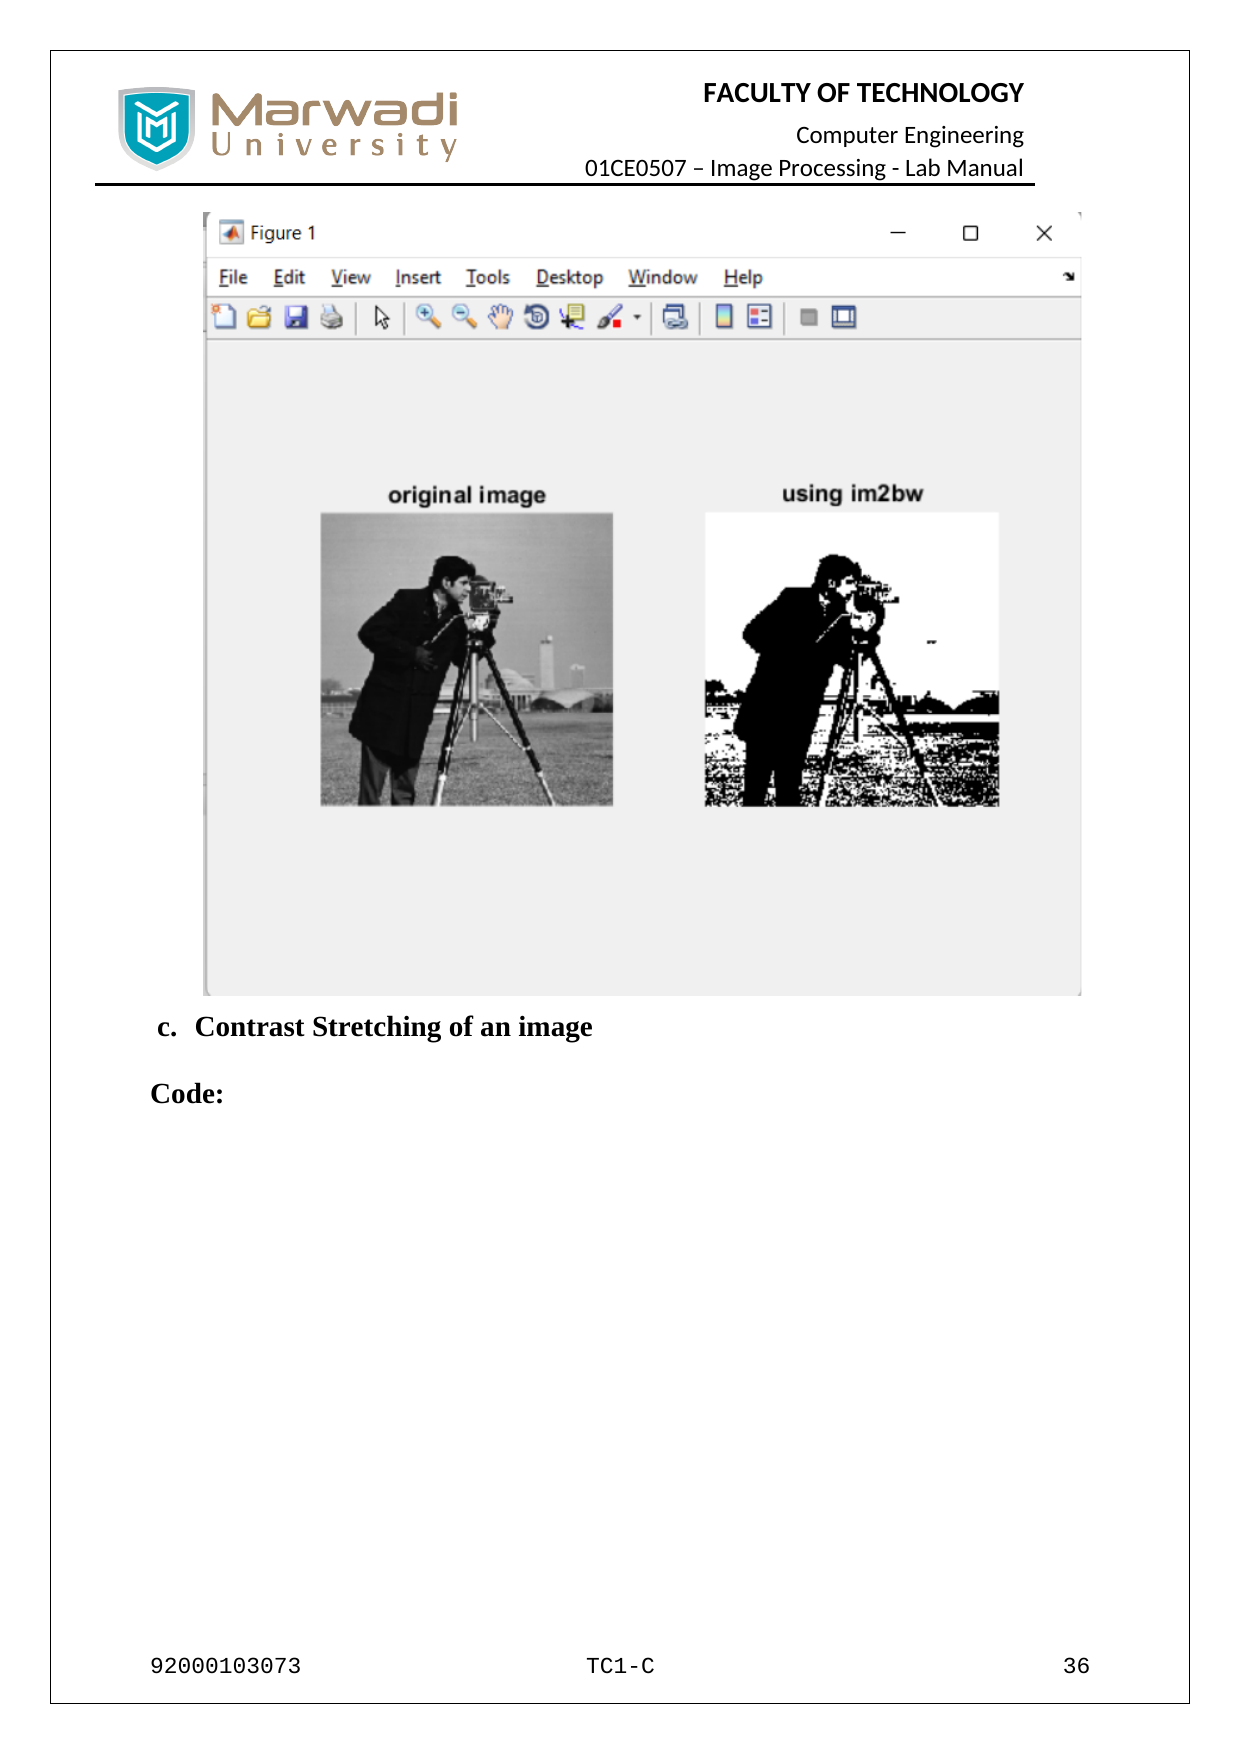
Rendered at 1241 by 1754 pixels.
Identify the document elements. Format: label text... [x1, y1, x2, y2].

list Contrast Stretching of an image [157, 1009, 1090, 1043]
picture [203, 212, 1082, 996]
picture [106, 73, 469, 182]
text Code: [150, 1076, 1090, 1110]
